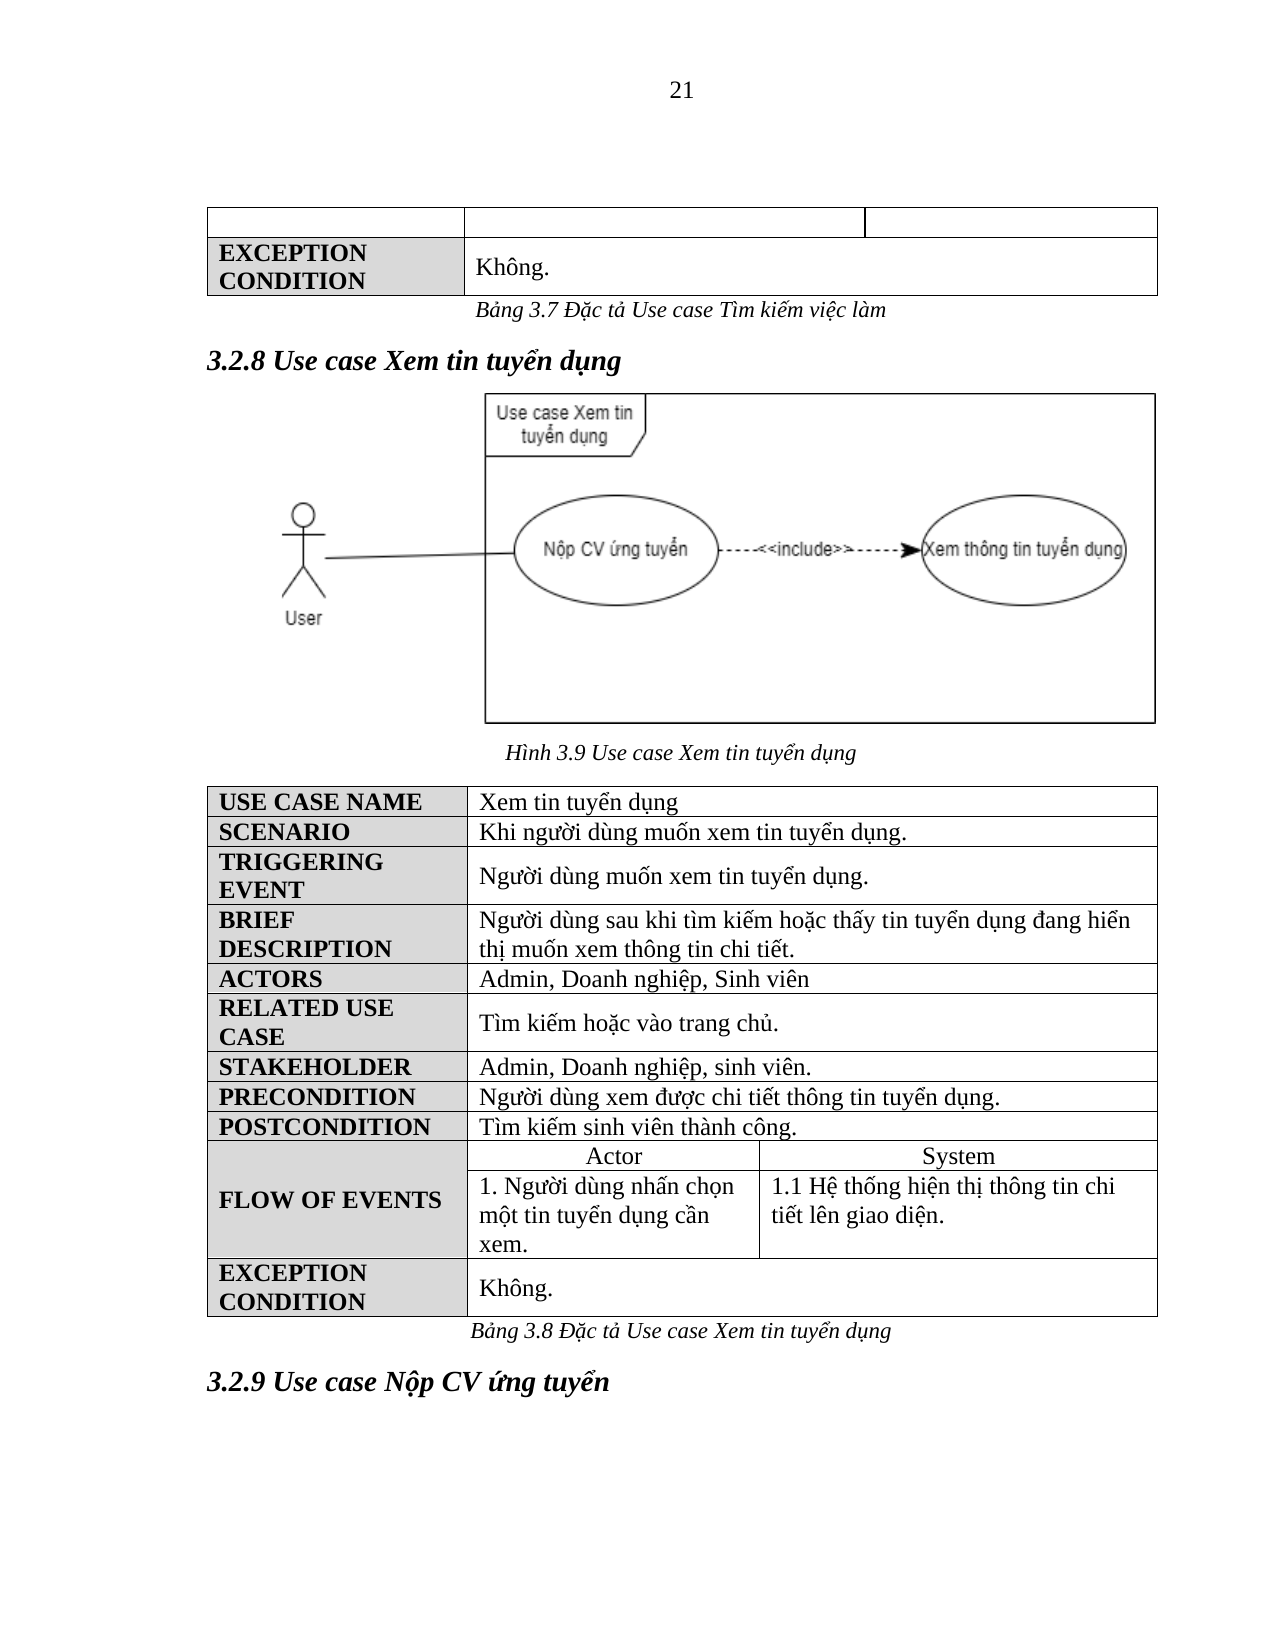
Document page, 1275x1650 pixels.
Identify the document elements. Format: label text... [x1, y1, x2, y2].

list Use case Xem tin tuyển dụng [207, 343, 1157, 377]
text Bảng 3.8 Đặc tả Use case Xem tin tuyển dụng [207, 1317, 1157, 1343]
table_cell System [760, 1141, 1157, 1170]
list Use case Nộp CV ứng tuyển [207, 1364, 1157, 1398]
table_cell SCENARIO [208, 817, 467, 846]
table_cell Tìm kiếm sinh viên thành công. [468, 1112, 1157, 1140]
table_cell 1.1 Hệ thống hiện thị thông tin chi tiết lên giao diện. [760, 1171, 1157, 1257]
table_header USE CASE NAME [208, 787, 467, 816]
table_cell STAKEHOLDER [208, 1052, 467, 1081]
table_cell FLOW OF EVENTS [208, 1141, 467, 1257]
table_cell PRECONDITION [208, 1082, 467, 1111]
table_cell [866, 208, 1157, 237]
table_cell Admin, Doanh nghiệp, sinh viên. [468, 1052, 1157, 1081]
text Hình 3.9 Use case Xem tin tuyển dụng [207, 739, 1157, 765]
table_cell Actor [468, 1141, 759, 1170]
table_header Xem tin tuyển dụng [468, 787, 1157, 816]
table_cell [465, 208, 864, 237]
table_cell Người dùng muốn xem tin tuyển dụng. [468, 847, 1157, 904]
table_cell 1. Người dùng nhấn chọn một tin tuyển dụng cần xem. [468, 1171, 759, 1257]
table_cell RELATED USE CASE [208, 994, 467, 1051]
table_cell Người dùng xem được chi tiết thông tin tuyển dụng. [468, 1082, 1157, 1111]
table_cell Người dùng sau khi tìm kiếm hoặc thấy tin tuyển dụng đang hiển thị muốn xem thông tin chi tiết. [468, 905, 1157, 963]
table_cell Tìm kiếm hoặc vào trang chủ. [468, 994, 1157, 1051]
text Bảng 3.7 Đặc tả Use case Tìm kiếm việc làm [207, 296, 1157, 322]
table_cell EXCEPTION CONDITION [208, 1259, 467, 1316]
table_cell Không. [465, 238, 1157, 295]
picture [281, 393, 1156, 724]
table_cell ACTORS [208, 964, 467, 992]
table_cell TRIGGERING EVENT [208, 847, 467, 904]
table_cell Admin, Doanh nghiệp, Sinh viên [468, 964, 1157, 992]
table_cell Không. [468, 1259, 1157, 1316]
table_cell Khi người dùng muốn xem tin tuyển dụng. [468, 817, 1157, 846]
table_cell EXCEPTION CONDITION [208, 238, 464, 295]
table_cell BRIEF DESCRIPTION [208, 905, 467, 963]
table_cell POSTCONDITION [208, 1112, 467, 1140]
